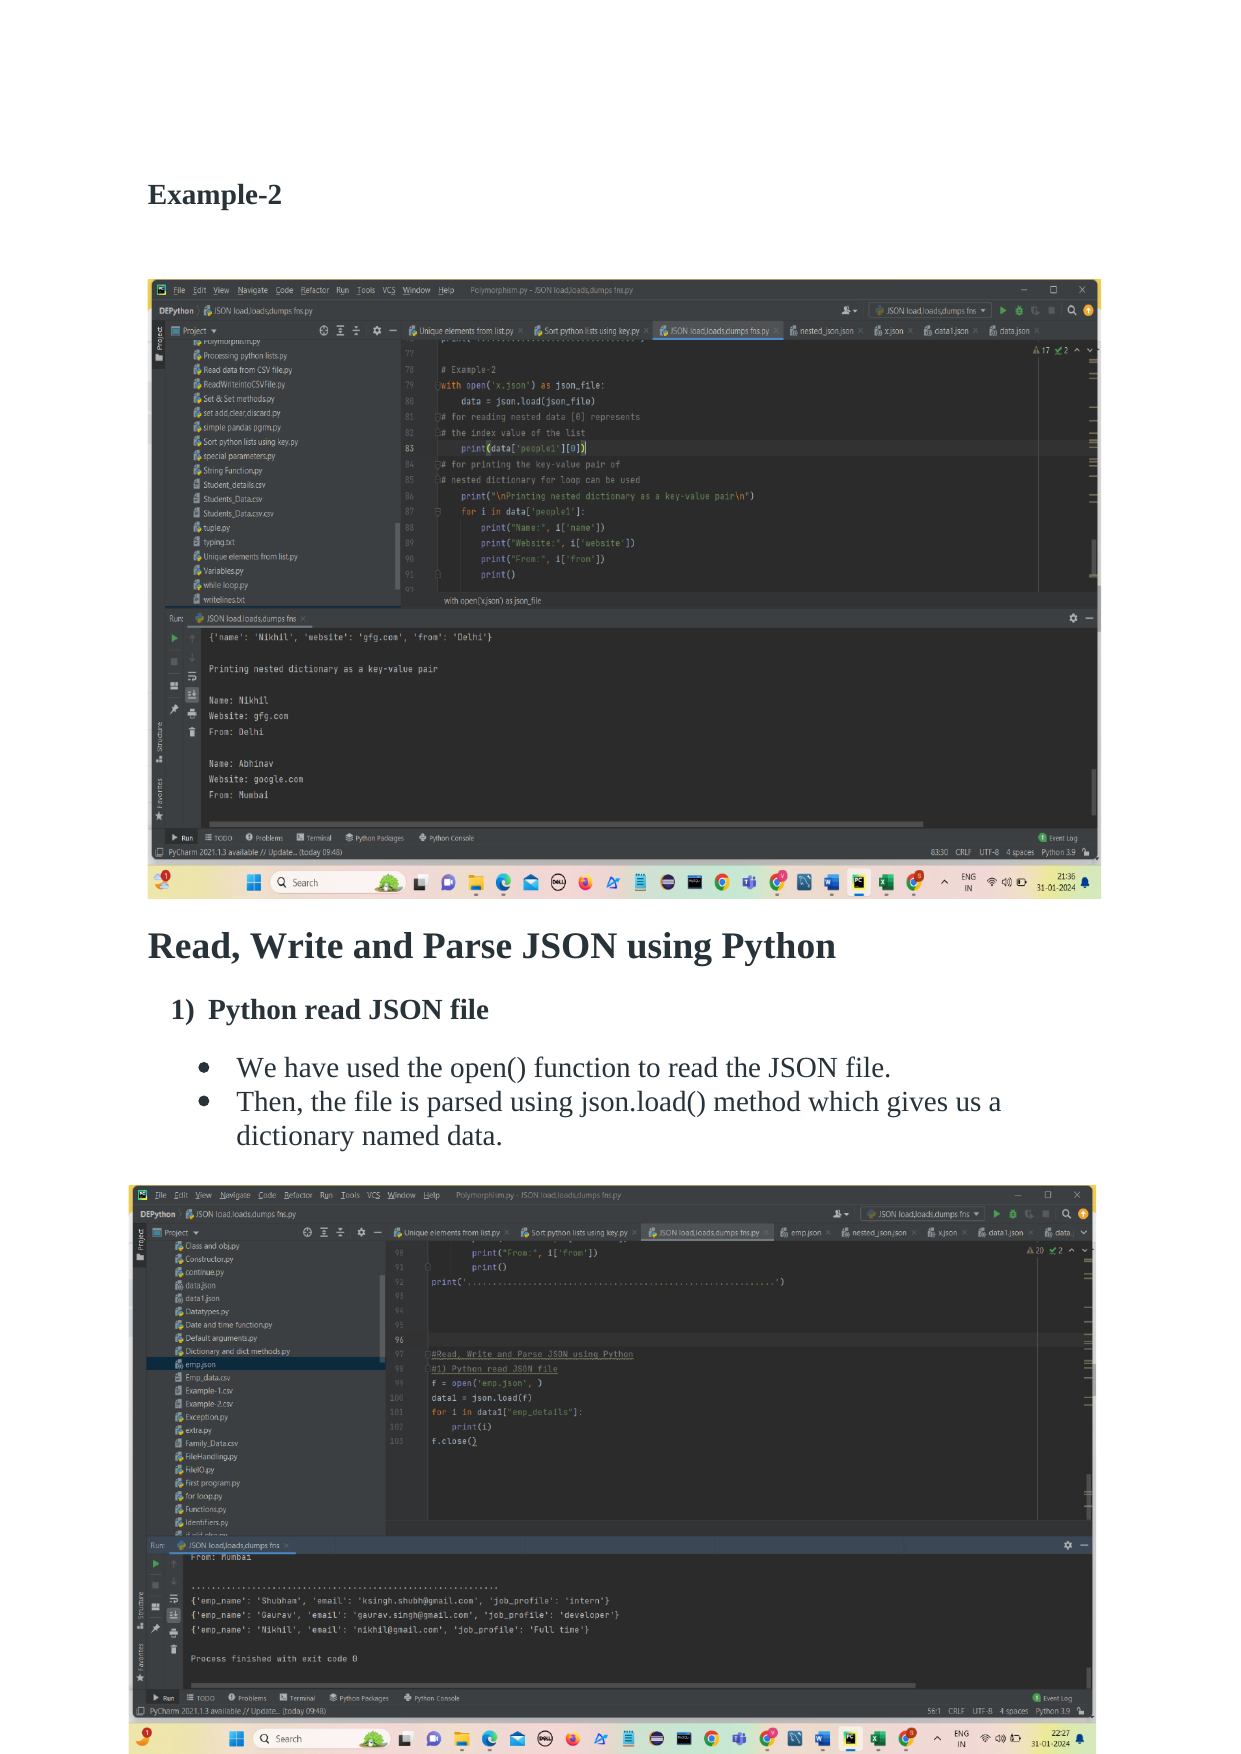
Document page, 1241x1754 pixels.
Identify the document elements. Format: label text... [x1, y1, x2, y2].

list Then, the file is parsed using json.load() method which gives us a dictionary named data. [199, 1084, 1122, 1151]
text Example-2 [148, 177, 1122, 211]
list We have used the open() function to read the JSON file. [199, 1050, 1122, 1084]
list Python read JSON file [170, 992, 1122, 1025]
picture [128, 1185, 1097, 1754]
picture [147, 279, 1102, 899]
